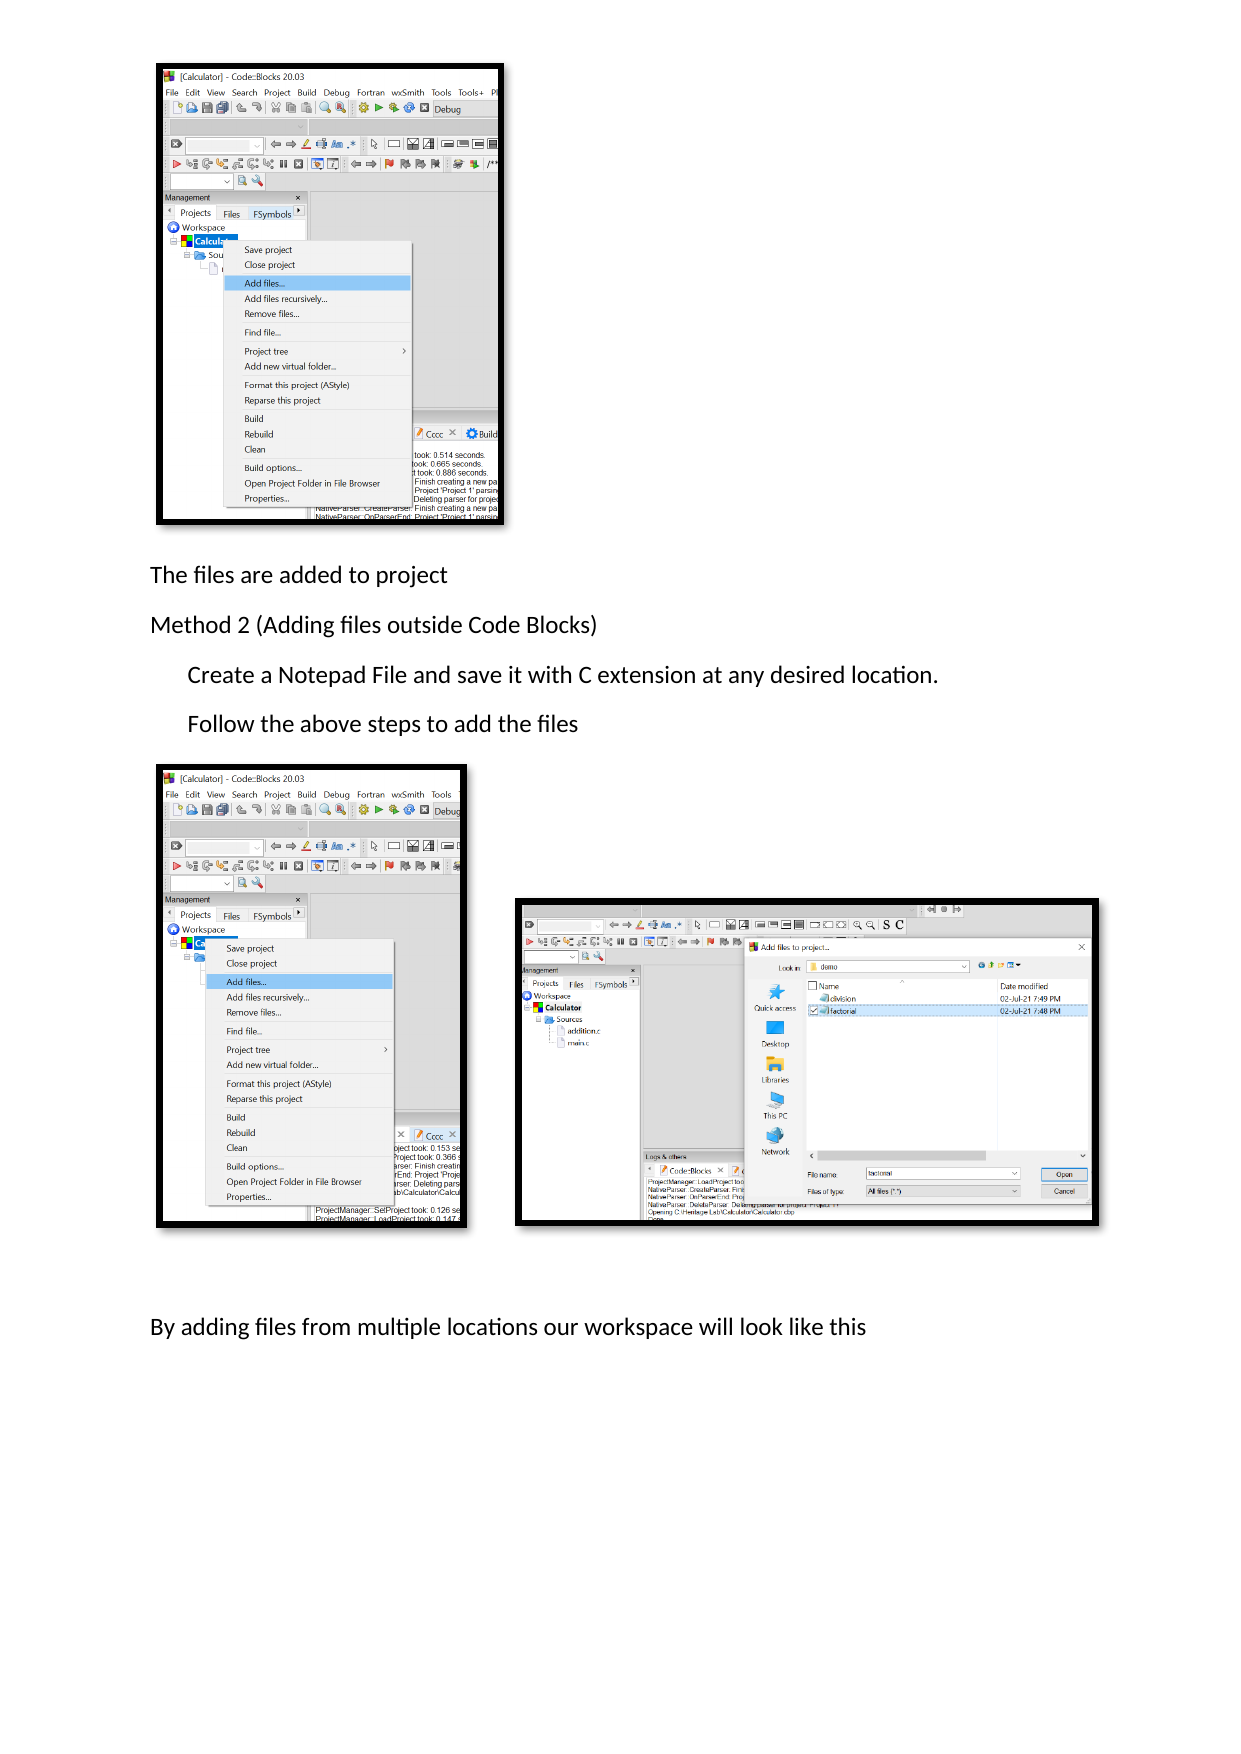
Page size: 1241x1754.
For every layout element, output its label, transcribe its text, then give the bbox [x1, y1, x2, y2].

picture [163, 770, 460, 1221]
text By adding files from multiple locations our workspace will look like this [150, 1311, 1125, 1342]
picture [522, 905, 1092, 1220]
text Follow the above steps to add the files [187, 708, 1125, 739]
text The files are added to project [150, 559, 1125, 590]
text Create a Notepad File and save it with C extension at any desired location. [187, 659, 1125, 689]
picture [163, 69, 498, 519]
text Method 2 (Adding files outside Code Blocks) [150, 609, 1125, 640]
